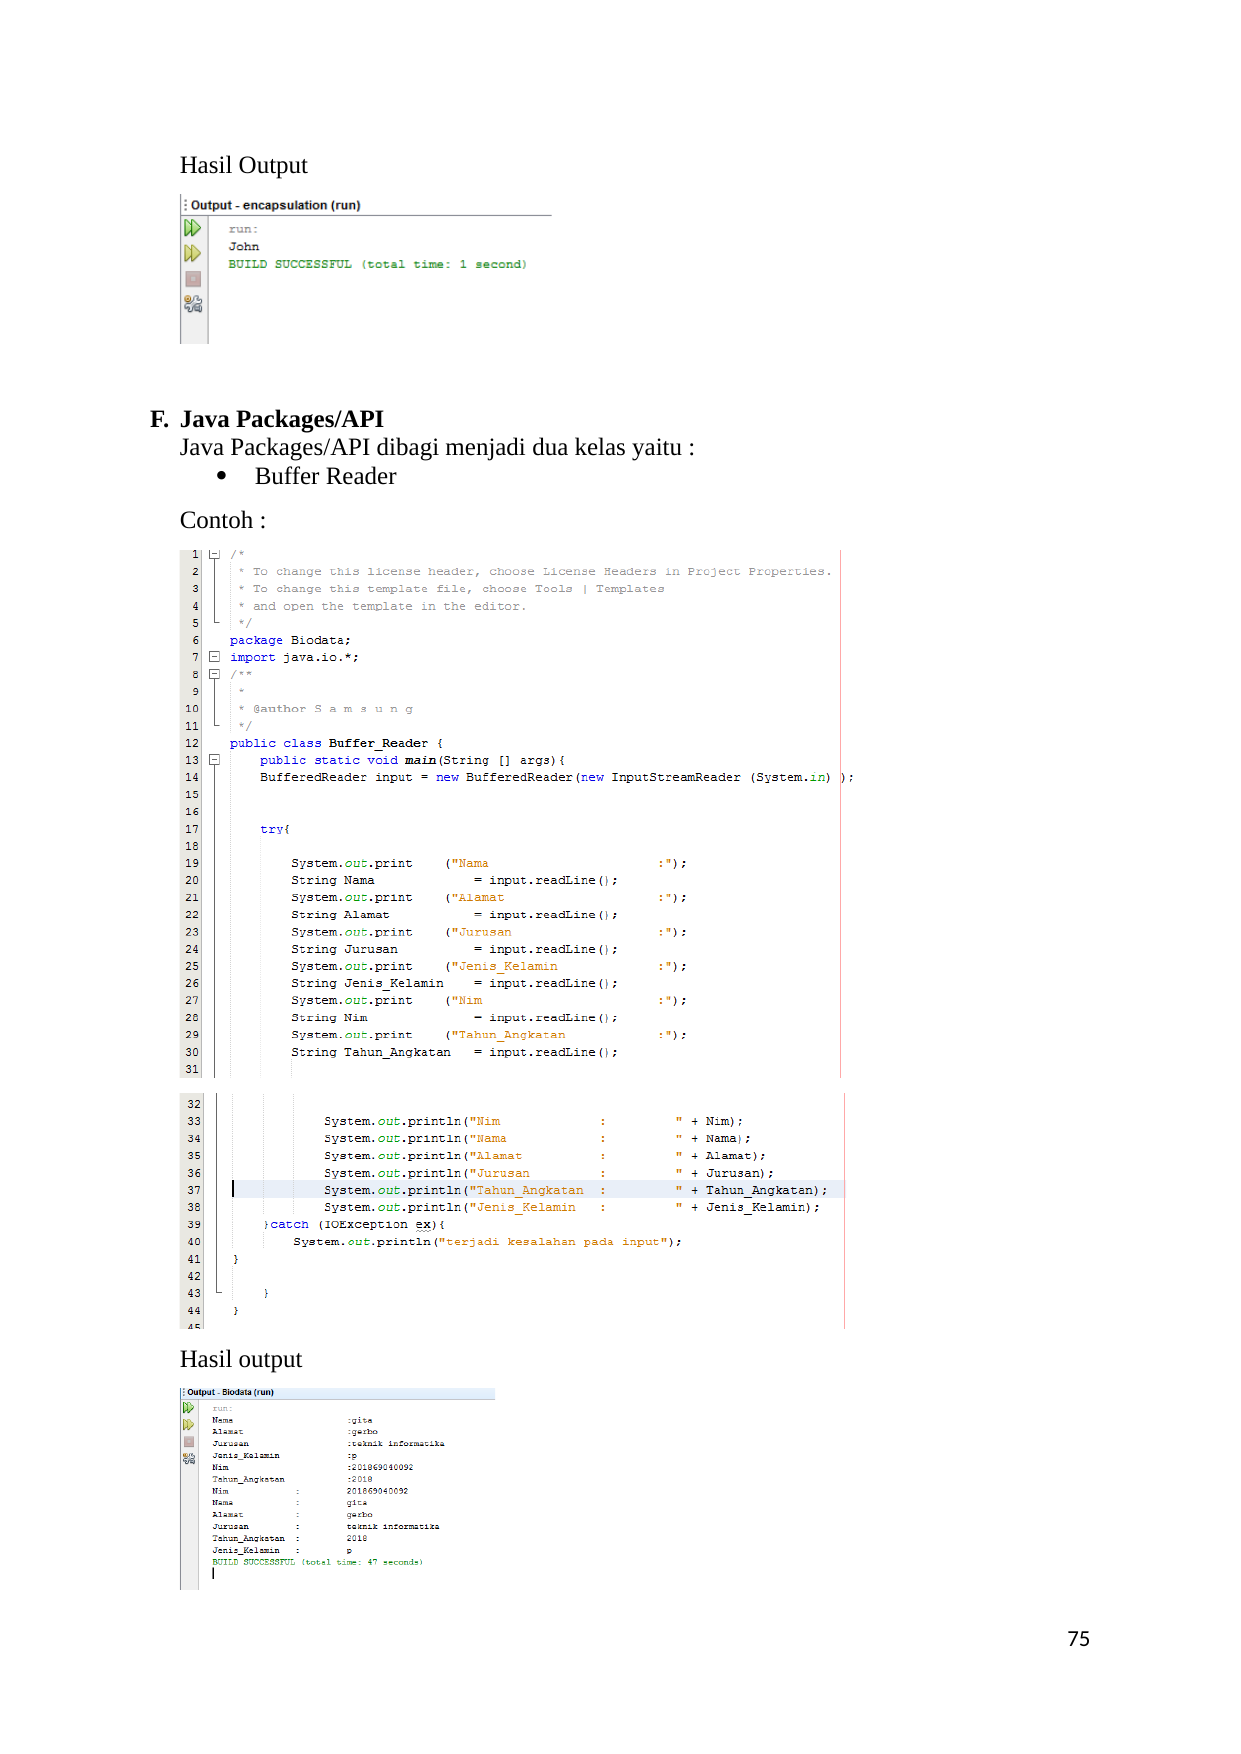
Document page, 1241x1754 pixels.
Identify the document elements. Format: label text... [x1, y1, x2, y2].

text Hasil Output [179, 150, 1090, 179]
list Java Packages/API [150, 404, 1090, 432]
text Hasil output [179, 1344, 1090, 1373]
list Java Packages/API dibagi menjadi dua kelas yaitu : [179, 432, 1090, 461]
picture [179, 1093, 847, 1329]
picture [179, 550, 871, 1078]
text Contoh : [179, 506, 1090, 534]
picture [179, 194, 552, 344]
picture [179, 1388, 496, 1590]
list Buffer Reader [217, 461, 1090, 490]
